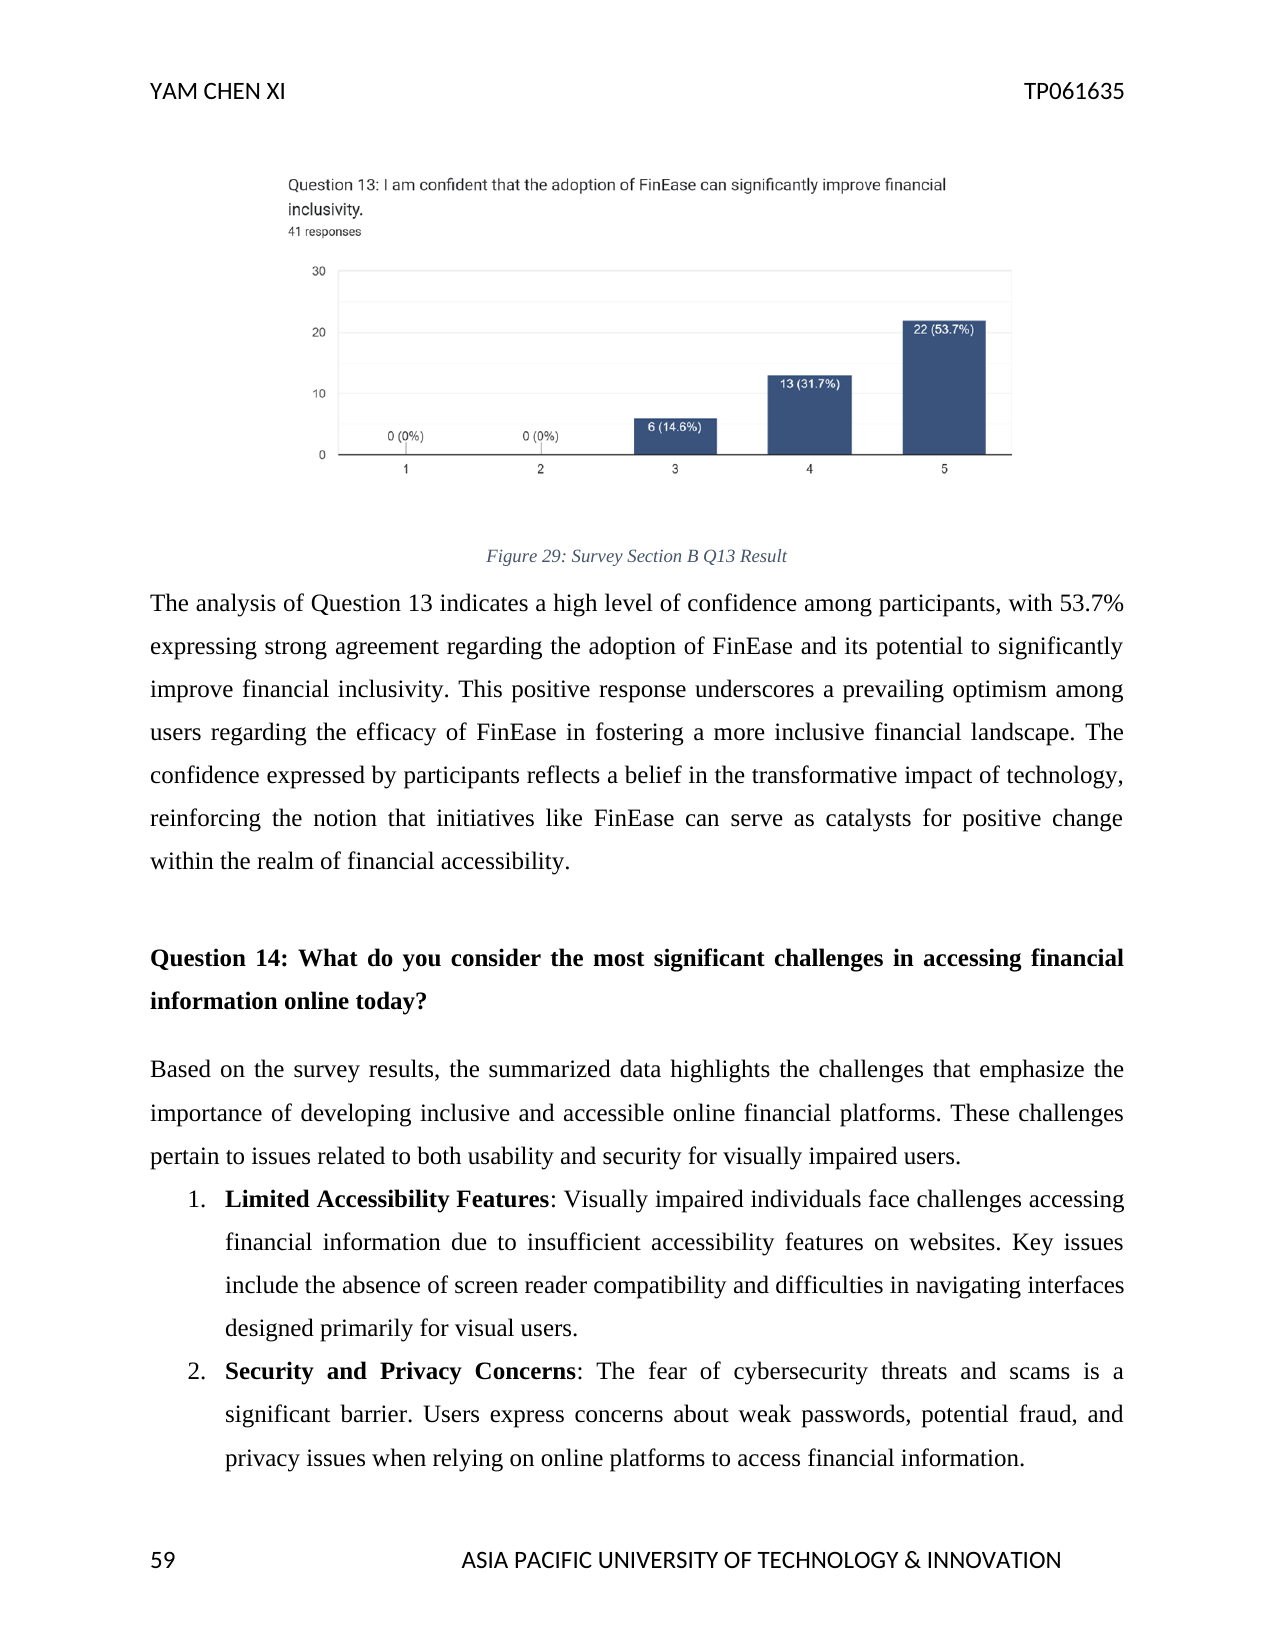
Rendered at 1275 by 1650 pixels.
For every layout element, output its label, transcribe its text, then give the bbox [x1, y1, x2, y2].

text Figure : Survey Section B Q13 Result [150, 545, 1125, 567]
list Limited Accessibility Features: Visually impaired individuals face challenges accessing financial information due to insufficient accessibility features on websites. Key issues include the absence of screen reader compatibility and difficulties in navigating interfaces designed primarily for visual users. [187, 1184, 1125, 1342]
text The analysis of Question 13 indicates a high level of confidence among participants, with 53.7% expressing strong agreement regarding the adoption of FinEase and its potential to significantly improve financial inclusivity. This positive response underscores a prevailing optimism among users regarding the efficacy of FinEase in fostering a more inclusive financial landscape. The confidence expressed by participants reflects a belief in the transformative impact of technology, reinforcing the notion that initiatives like FinEase can serve as catalysts for positive change within the realm of financial accessibility. [150, 588, 1125, 875]
text Based on the survey results, the summarized data highlights the challenges that emphasize the importance of developing inclusive and accessible online financial platforms. These challenges pertain to issues related to both usability and security for visually impaired users. [150, 1054, 1125, 1169]
list Security and Privacy Concerns: The fear of cybersecurity threats and scams is a significant barrier. Users express concerns about weak passwords, potential fraud, and privacy issues when relying on online platforms to access financial information. [187, 1356, 1125, 1471]
picture [263, 150, 1012, 531]
text Question 14: What do you consider the most significant challenges in accessing financial information online today? [150, 943, 1125, 1015]
